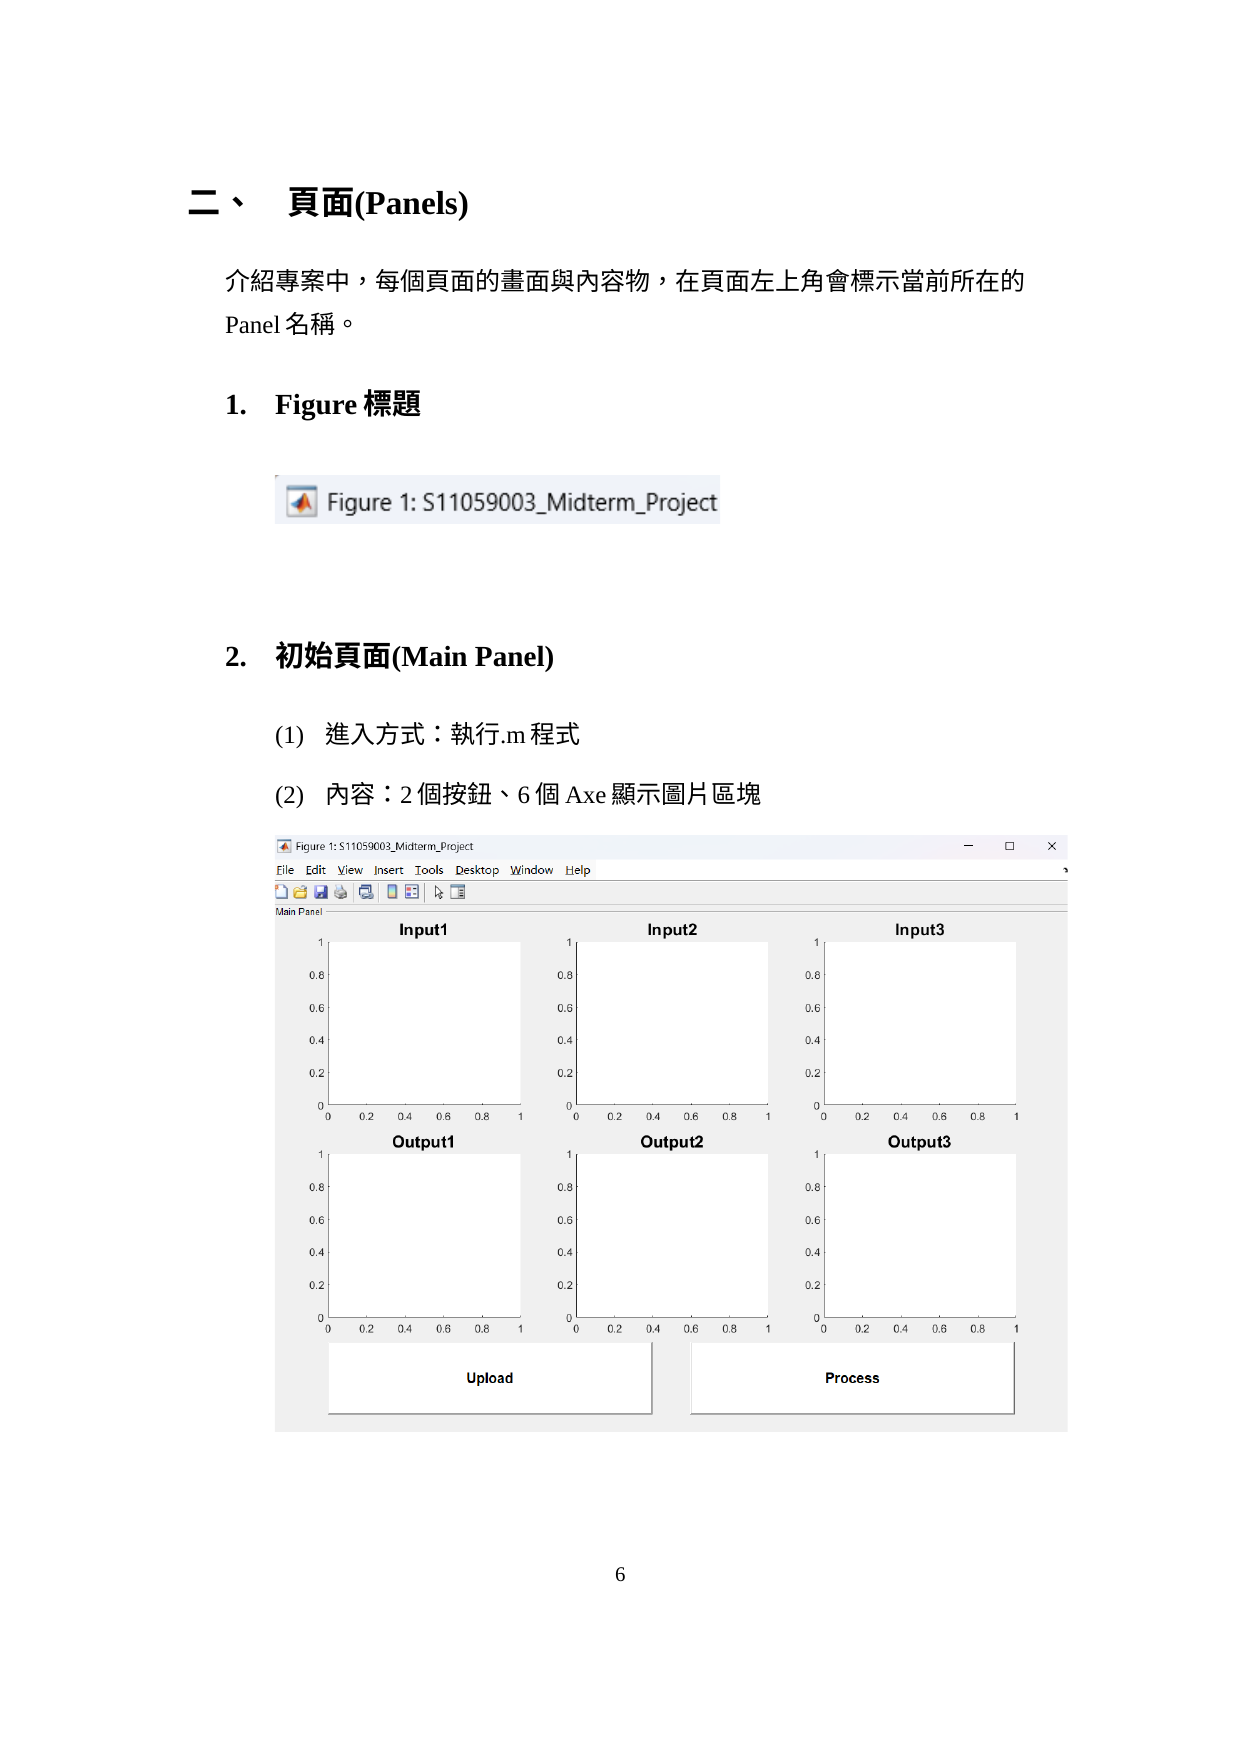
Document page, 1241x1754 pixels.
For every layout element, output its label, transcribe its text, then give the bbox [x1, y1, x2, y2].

picture [274, 835, 1068, 1432]
list Figure標題 [225, 364, 1053, 439]
picture [274, 475, 721, 524]
list 頁面(Panels) [187, 162, 1053, 237]
list 進入方式：執行.m程式 [275, 714, 1053, 752]
list 初始頁面(Main Panel) [225, 616, 1053, 691]
list 內容：2個按鈕、6個Axe顯示圖片區塊 [275, 774, 1053, 811]
text 介紹專案中，每個頁面的畫面與內容物，在頁面左上角會標示當前所在的Panel名稱。 [225, 261, 1053, 342]
